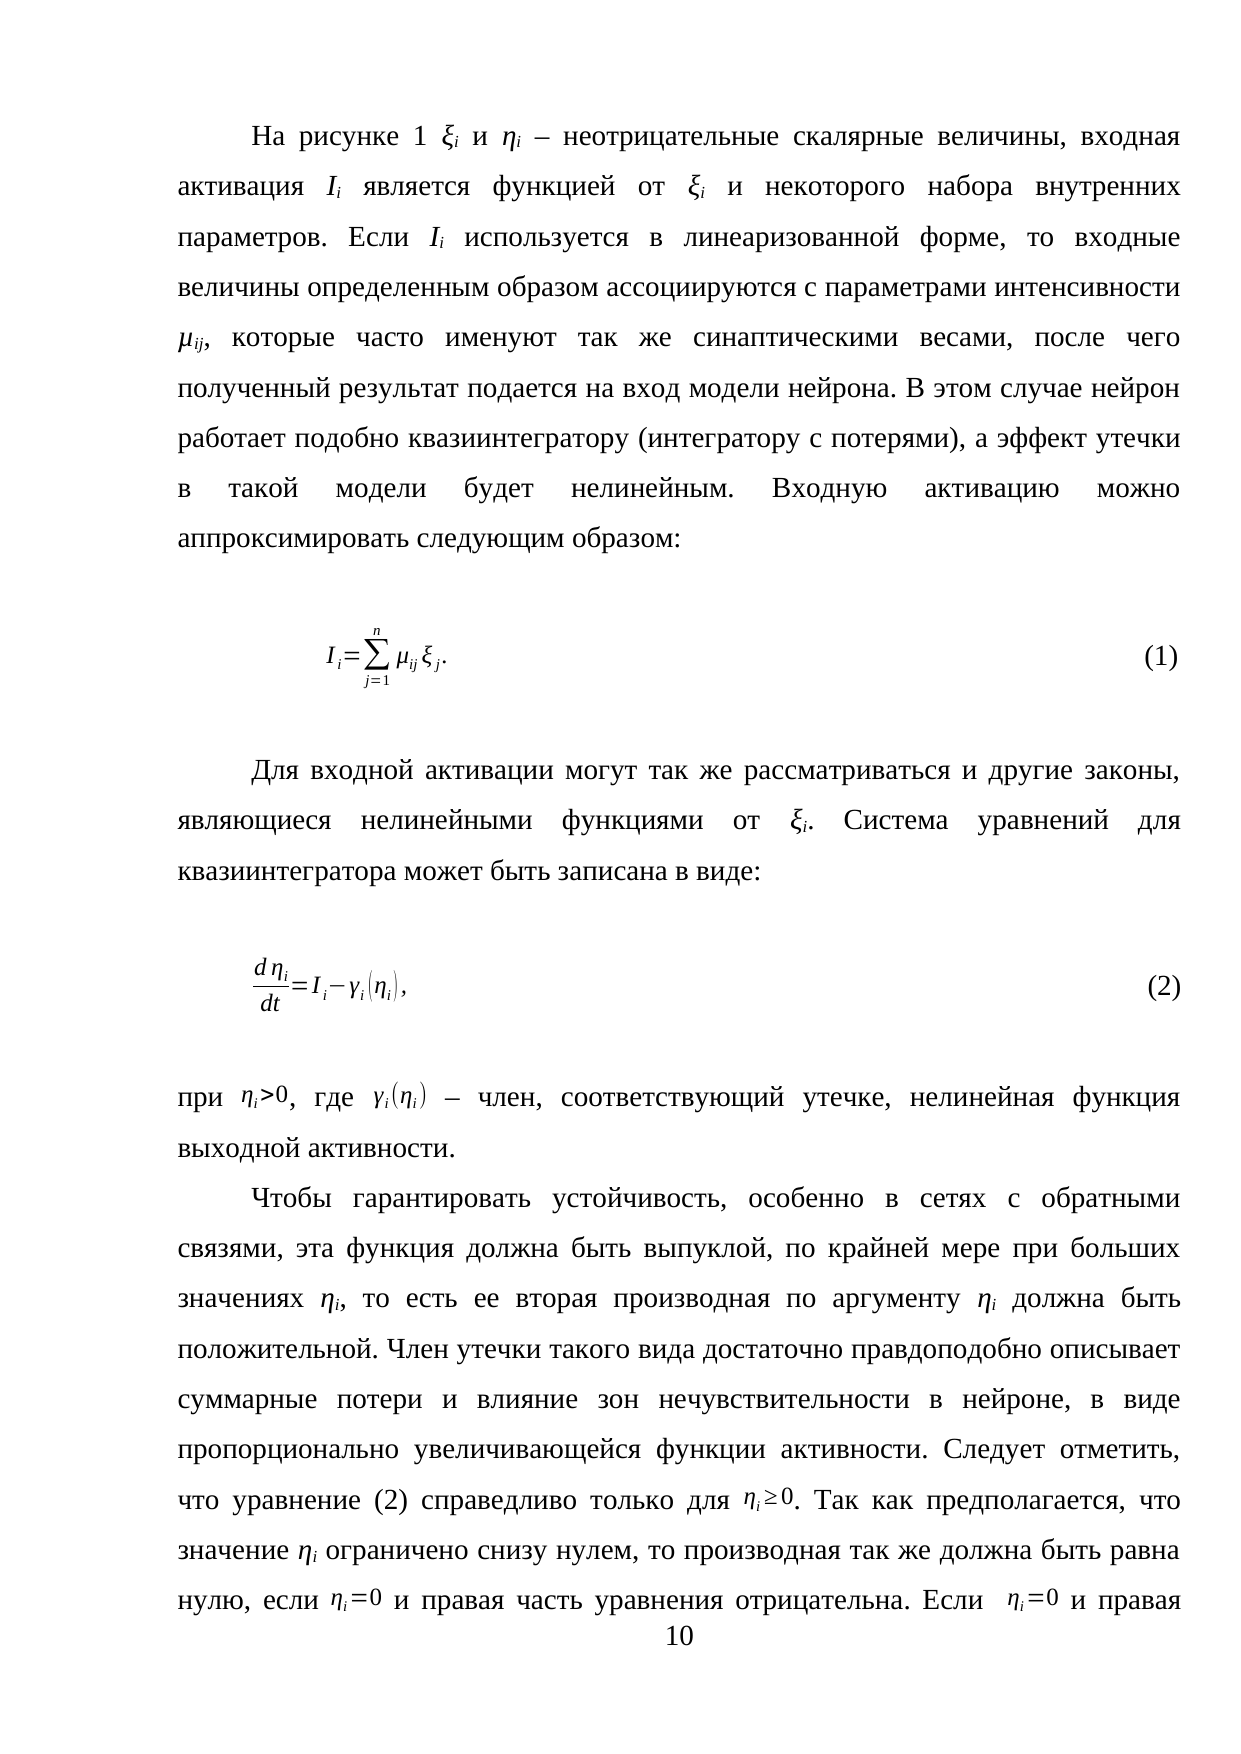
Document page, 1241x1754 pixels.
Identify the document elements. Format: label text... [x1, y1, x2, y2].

text при , где – член, соответствующий утечке, нелинейная функция выходной активности. [177, 1079, 1181, 1163]
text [177, 1180, 1181, 1616]
table_header [166, 621, 678, 702]
table_header [166, 953, 679, 1029]
table_header (2) [679, 953, 1192, 1029]
text Для входной активации могут так же рассматриваться и другие законы, являющиеся нелинейными функциями от ξi. Система уравнений для квазиинтегратора может быть записана в виде: [177, 752, 1181, 886]
table_header (1) [678, 621, 1189, 702]
text На рисунке 1 ξi и ηi – неотрицательные скалярные величины, входная активация Ii является функцией от ξi и некоторого набора внутренних параметров. Если Ii используется в линеаризованной форме, то входные величины определенным образом ассоциируются с параметрами интенсивности µij, которые часто именуют так же синаптическими весами, после чего полученный результат подается на вход модели нейрона. В этом случае нейрон работает подобно квазиинтегратору (интегратору с потерями), а эффект утечки в такой модели будет нелинейным. Входную активацию можно аппроксимировать следующим образом: [177, 118, 1181, 554]
